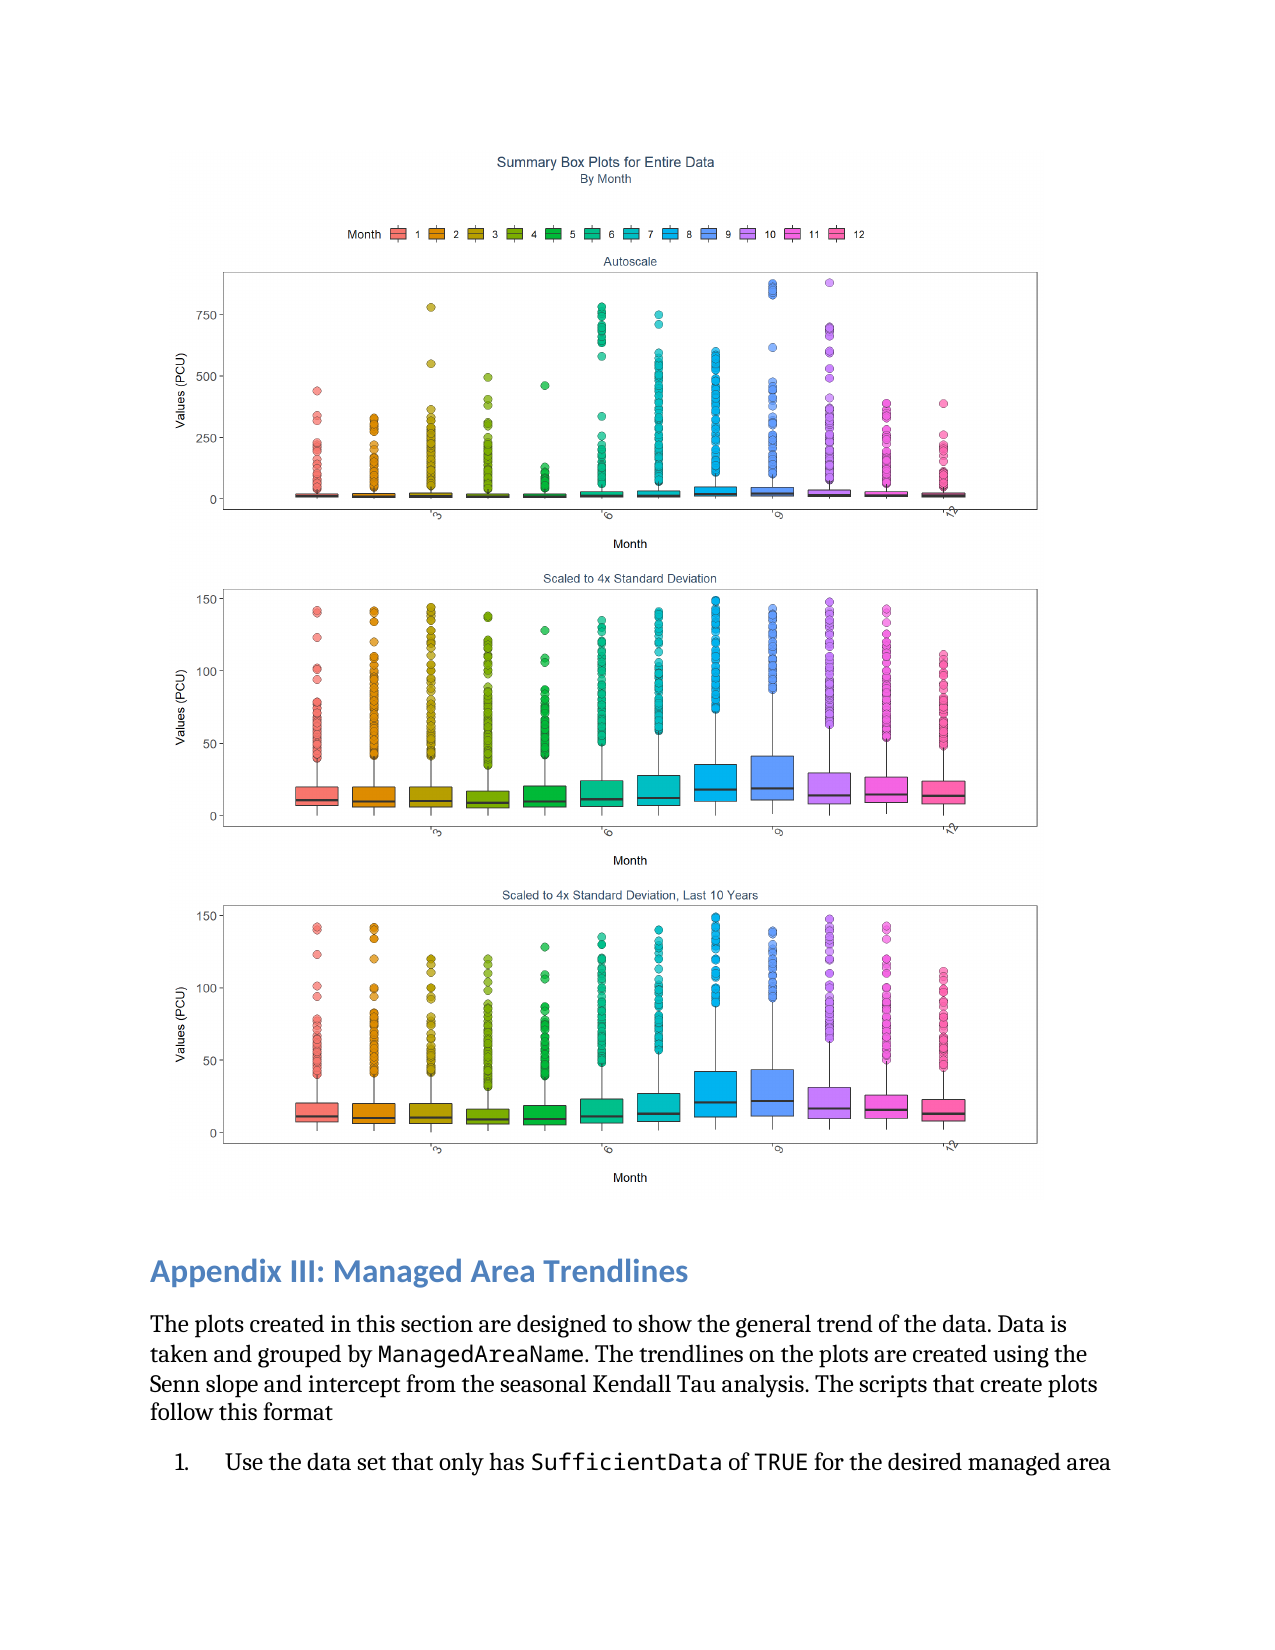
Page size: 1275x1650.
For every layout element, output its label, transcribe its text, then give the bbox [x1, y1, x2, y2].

list Use the data set that only has SufficientData of TRUE for the desired managed area [175, 1446, 1125, 1477]
picture [168, 150, 1044, 1200]
text The plots created in this section are designed to show the general trend of the data. Data is taken and grouped by ManagedAreaName. The trendlines on the plots are created using the Senn slope and intercept from the seasonal Kendall Tau analysis. The scripts that create plots follow this format [150, 1309, 1125, 1427]
subtitle Appendix III: Managed Area Trendlines [150, 1250, 1125, 1291]
